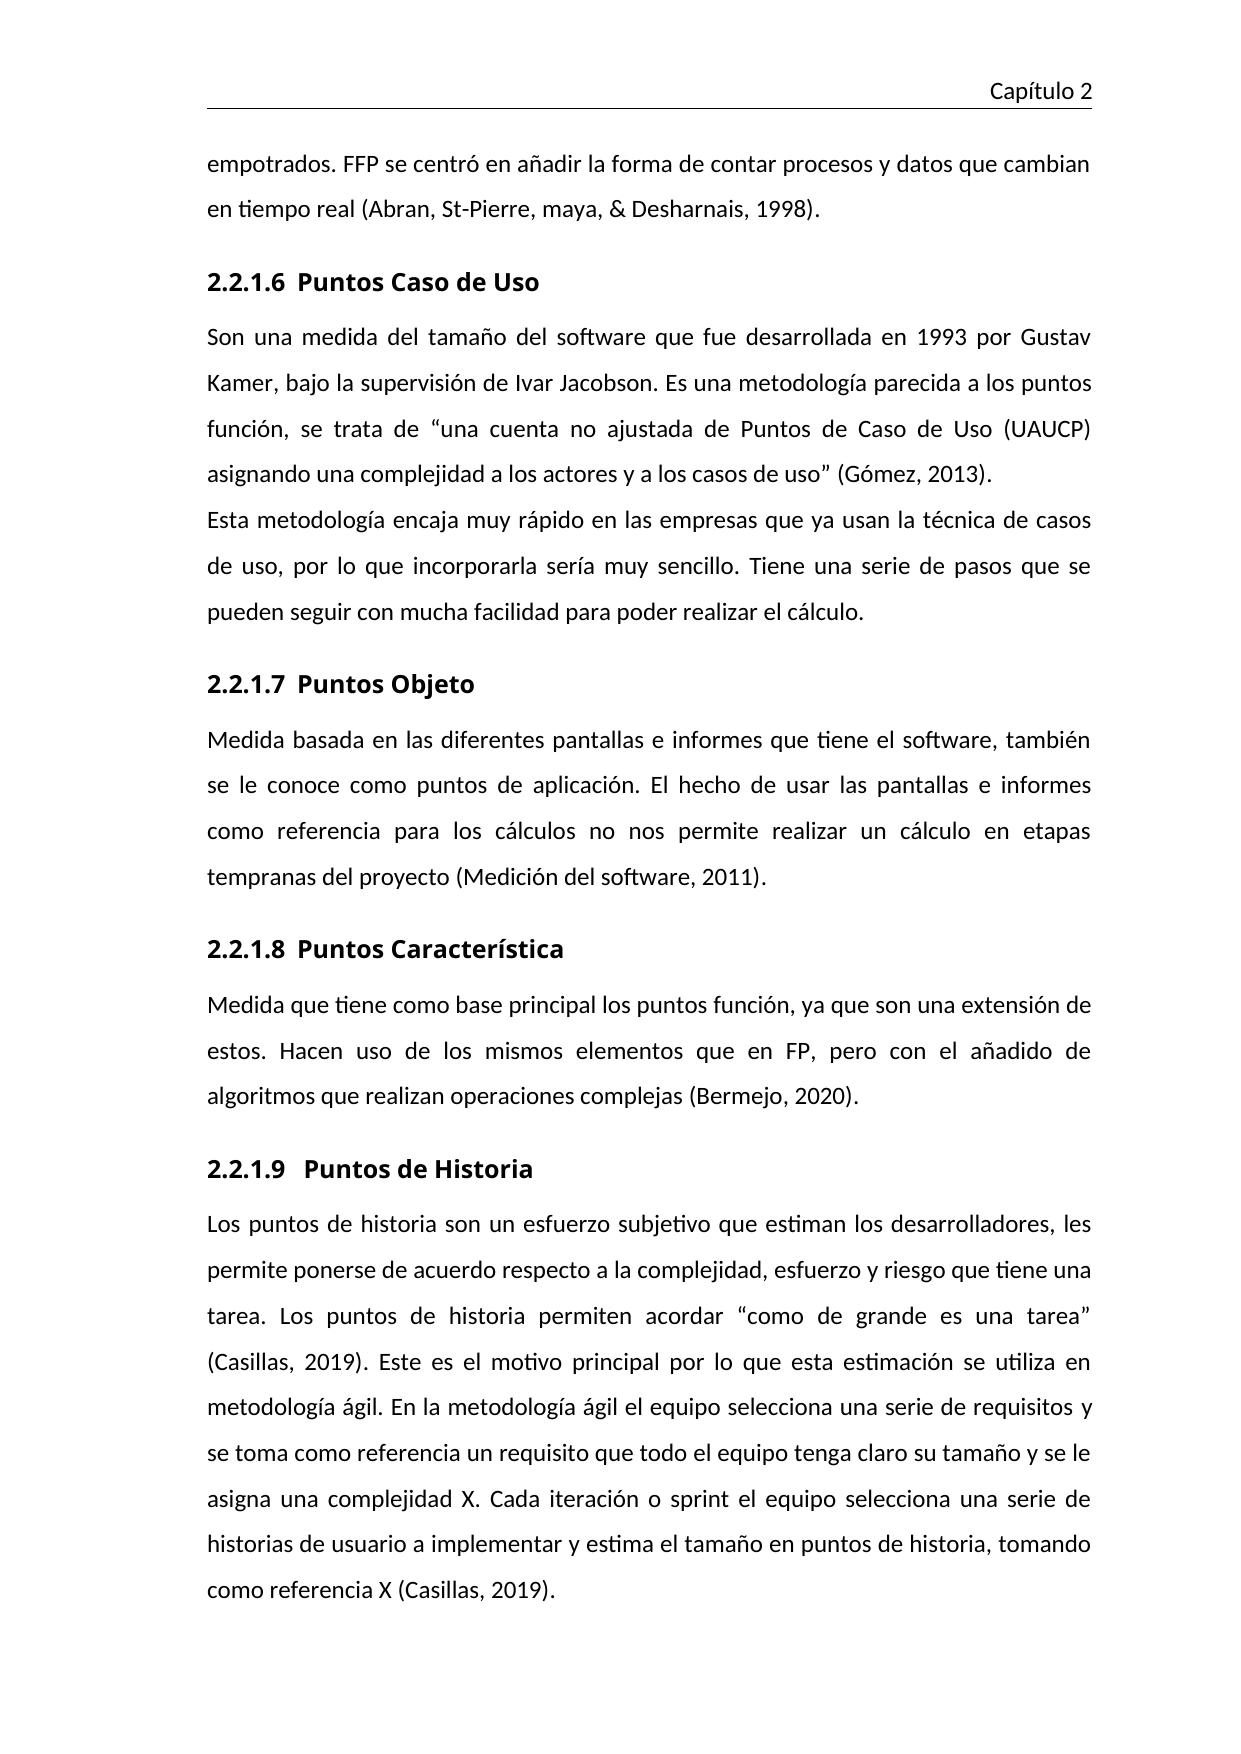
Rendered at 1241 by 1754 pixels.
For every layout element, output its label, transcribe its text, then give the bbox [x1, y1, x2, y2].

text Los puntos de historia son un esfuerzo subjetivo que estiman los desarrolladores, les permite ponerse de acuerdo respecto a la complejidad, esfuerzo y riesgo que tiene una tarea. Los puntos de historia permiten acordar “como de grande es una tarea”. Este es el motivo principal por lo que esta estimación se utiliza en metodología ágil. En la metodología ágil el equipo selecciona una serie de requisitos y se toma como referencia un requisito que todo el equipo tenga claro su tamaño y se le asigna una complejidad X. Cada iteración o sprint el equipo selecciona una serie de historias de usuario a implementar y estima el tamaño en puntos de historia, tomando como referencia X. [207, 1208, 1092, 1605]
text Medida que tiene como base principal los puntos función, ya que son una extensión de estos. Hacen uso de los mismos elementos que en FP, pero con el añadido de algoritmos que realizan operaciones complejas. [207, 989, 1092, 1111]
text Esta metodología encaja muy rápido en las empresas que ya usan la técnica de casos de uso, por lo que incorporarla sería muy sencillo. Tiene una serie de pasos que se pueden seguir con mucha facilidad para poder realizar el cálculo. [207, 504, 1092, 626]
subtitle Puntos Característica [207, 932, 1092, 966]
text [207, 148, 1092, 224]
text Son una medida del tamaño del software que fue desarrollada en 1993 por Gustav Kamer, bajo la supervisión de Ivar Jacobson. Es una metodología parecida a los puntos función, se trata de “una cuenta no ajustada de Puntos de Caso de Uso (UAUCP) asignando una complejidad a los actores y a los casos de uso”. [207, 321, 1092, 489]
text Medida basada en las diferentes pantallas e informes que tiene el software, también se le conoce como puntos de aplicación. El hecho de usar las pantallas e informes como referencia para los cálculos no nos permite realizar un cálculo en etapas tempranas del proyecto. [207, 724, 1092, 892]
subtitle Puntos Caso de Uso [207, 264, 1092, 298]
subtitle Puntos Objeto [207, 667, 1092, 701]
subtitle Puntos de Historia [207, 1151, 1092, 1185]
